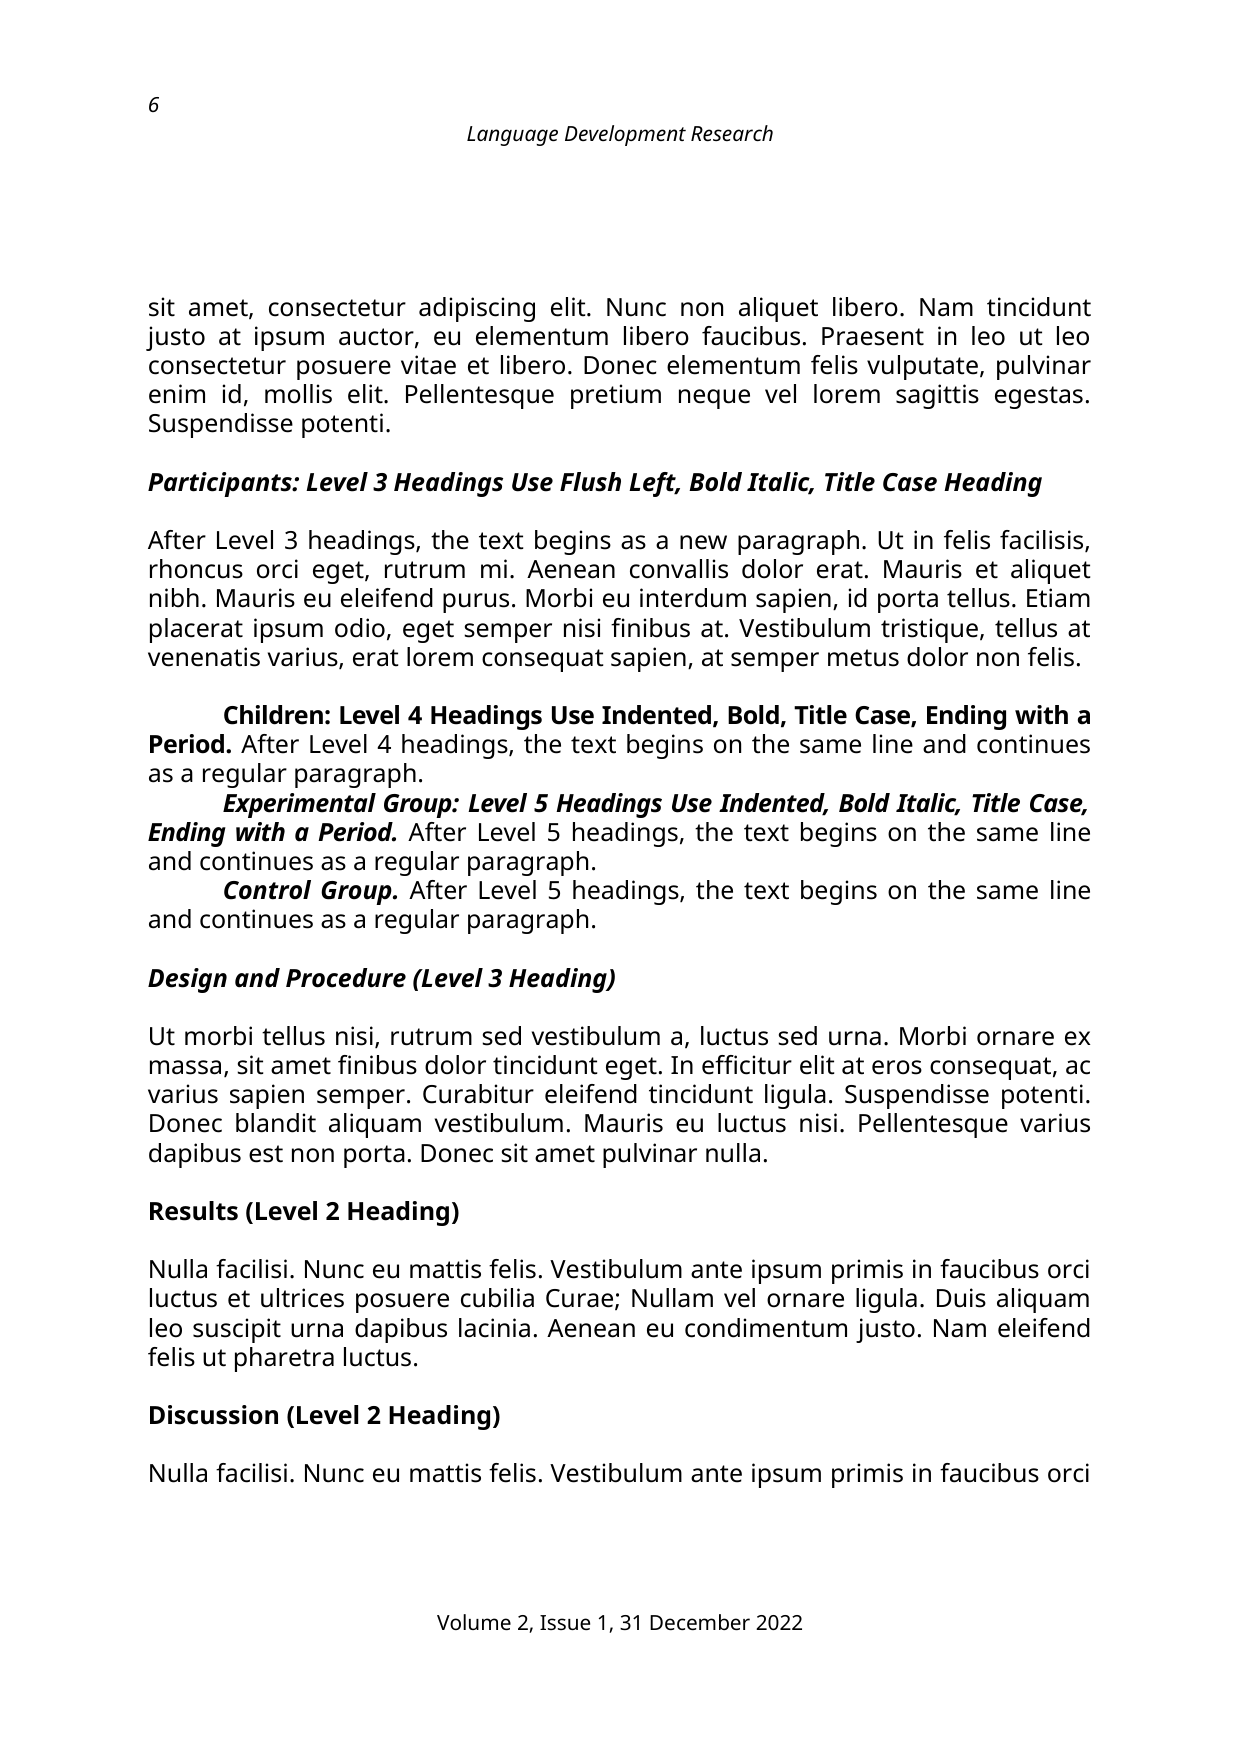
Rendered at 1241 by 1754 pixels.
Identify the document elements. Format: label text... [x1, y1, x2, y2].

subtitle Discussion (Level 2 Heading) [148, 1401, 1092, 1430]
text After Level 3 headings, the text begins as a new paragraph. Ut in felis facilisis, rhoncus orci eget, rutrum mi. Aenean convallis dolor erat. Mauris et aliquet nibh. Mauris eu eleifend purus. Morbi eu interdum sapien, id porta tellus. Etiam placerat ipsum odio, eget semper nisi finibus at. Vestibulum tristique, tellus at venenatis varius, erat lorem consequat sapien, at semper metus dolor non felis. [148, 526, 1092, 672]
subtitle Design and Procedure (Level 3 Heading) [148, 964, 1092, 993]
text Children: Level 4 Headings Use Indented, Bold, Title Case, Ending with a Period. After Level 4 headings, the text begins on the same line and continues as a regular paragraph. [148, 701, 1092, 789]
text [148, 293, 1092, 439]
subtitle Results (Level 2 Heading) [148, 1197, 1092, 1226]
subtitle Participants: Level 3 Headings Use Flush Left, Bold Italic, Title Case Heading [148, 468, 1092, 497]
text Experimental Group: Level 5 Headings Use Indented, Bold Italic, Title Case, Ending with a Period. After Level 5 headings, the text begins on the same line and continues as a regular paragraph. [148, 789, 1092, 876]
text Ut morbi tellus nisi, rutrum sed vestibulum a, luctus sed urna. Morbi ornare ex massa, sit amet finibus dolor tincidunt eget. In efficitur elit at eros consequat, ac varius sapien semper. Curabitur eleifend tincidunt ligula. Suspendisse potenti. Donec blandit aliquam vestibulum. Mauris eu luctus nisi. Pellentesque varius dapibus est non porta. Donec sit amet pulvinar nulla. [148, 1022, 1092, 1168]
text Nulla facilisi. Nunc eu mattis felis. Vestibulum ante ipsum primis in faucibus orci luctus et ultrices posuere cubilia Curae; Nullam vel ornare ligula. Duis aliquam leo suscipit urna dapibus lacinia. Aenean eu condimentum justo. Nam eleifend felis ut pharetra luctus. [148, 1255, 1092, 1372]
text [148, 1459, 1092, 1489]
text Control Group. After Level 5 headings, the text begins on the same line and continues as a regular paragraph. [148, 876, 1092, 934]
